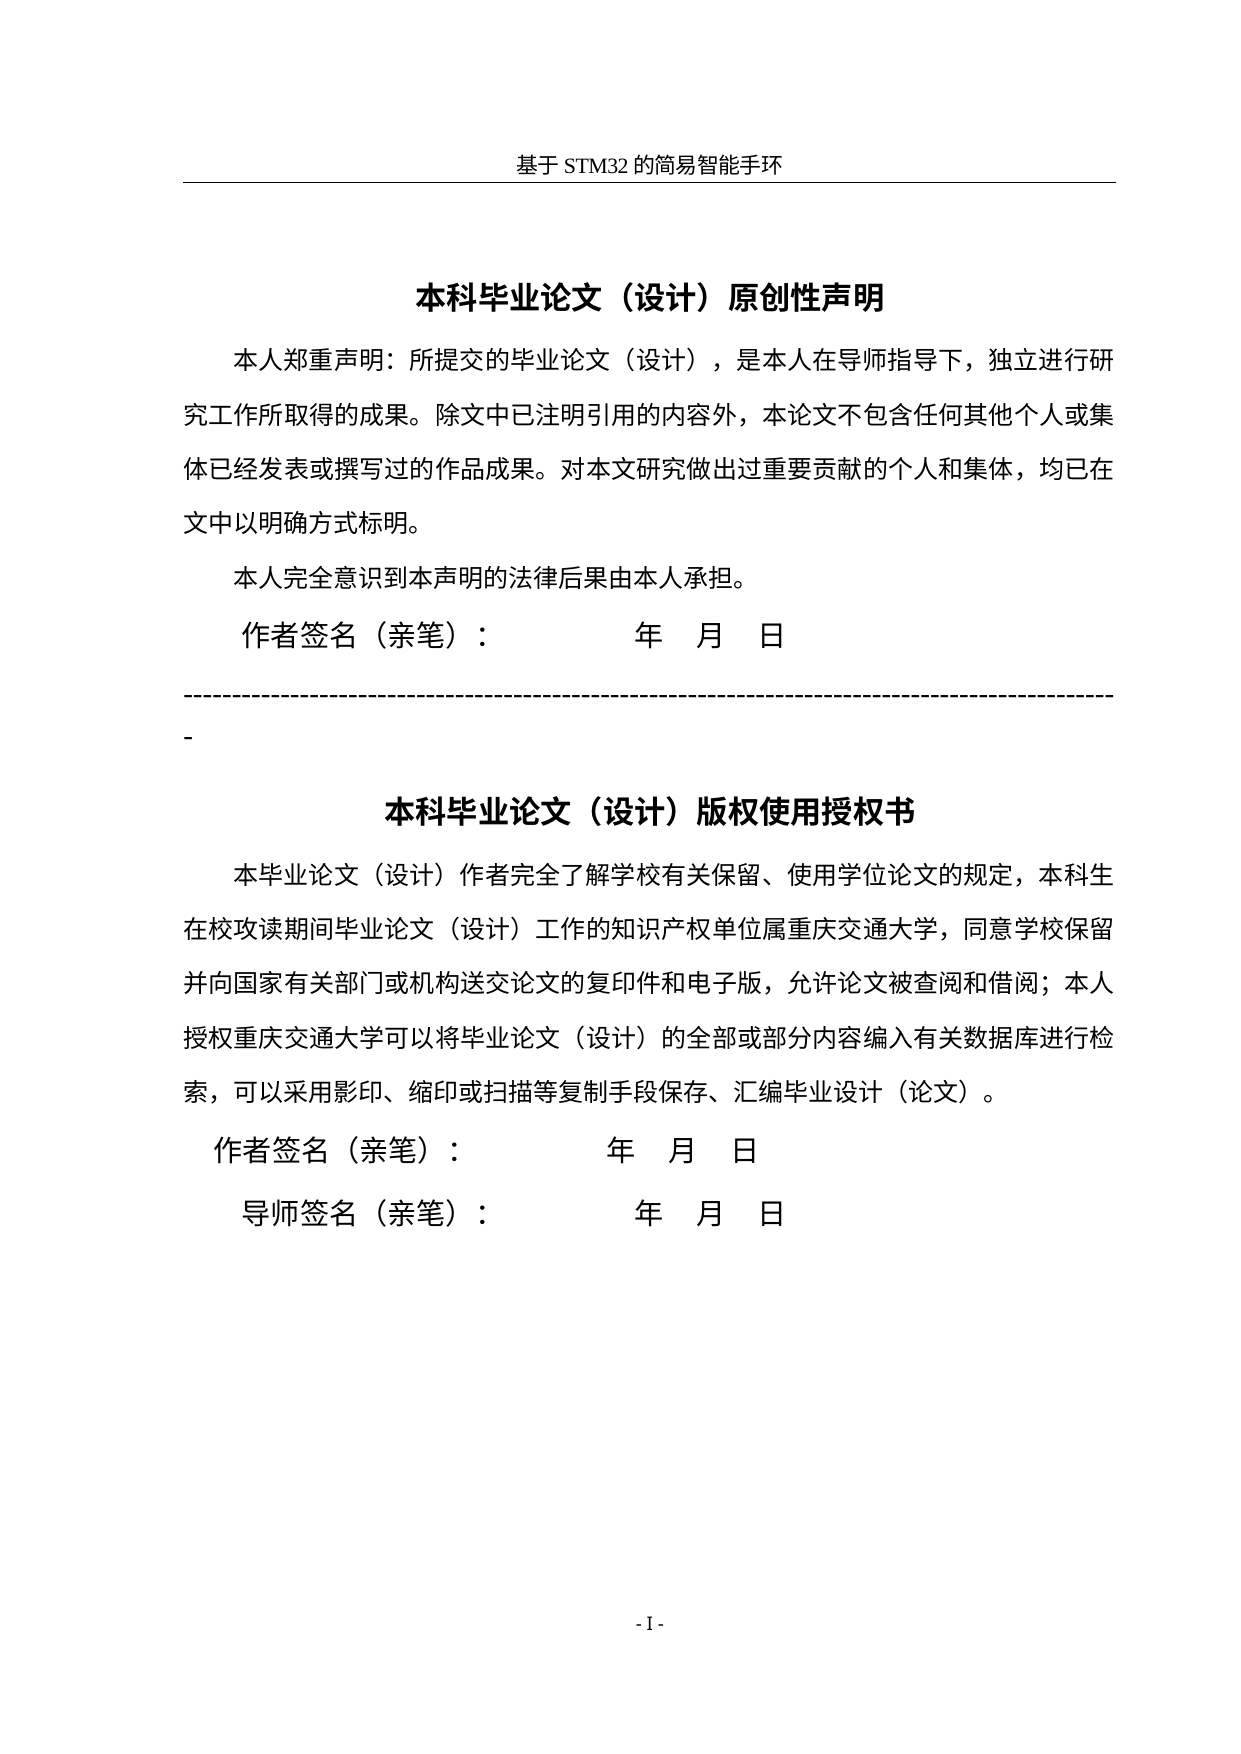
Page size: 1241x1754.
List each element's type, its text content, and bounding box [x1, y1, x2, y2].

text 作者签名（亲笔）： 年 月 日 [183, 1127, 1116, 1169]
text 本科毕业论文（设计）原创性声明 [183, 273, 1116, 318]
text 导师签名（亲笔）： 年 月 日 [183, 1191, 1116, 1233]
text 本毕业论文（设计）作者完全了解学校有关保留、使用学位论文的规定，本科生在校攻读期间毕业论文（设计）工作的知识产权单位属重庆交通大学，同意学校保留并向国家有关部门或机构送交论文的复印件和电子版，允许论文被查阅和借阅；本人授权重庆交通大学可以将毕业论文（设计）的全部或部分内容编入有关数据库进行检索，可以采用影印、缩印或扫描等复制手段保存、汇编毕业设计（论文）。 [183, 855, 1116, 1109]
text 本科毕业论文（设计）版权使用授权书 [183, 787, 1116, 833]
text ------------------------------------------------------------------------------------------------- [183, 676, 1116, 752]
text 本人郑重声明：所提交的毕业论文（设计），是本人在导师指导下，独立进行研究工作所取得的成果。除文中已注明引用的内容外，本论文不包含任何其他个人或集体已经发表或撰写过的作品成果。对本文研究做出过重要贡献的个人和集体，均已在文中以明确方式标明。 [183, 341, 1116, 540]
text 本人完全意识到本声明的法律后果由本人承担。 [183, 558, 1116, 594]
text 作者签名（亲笔）： 年 月 日 [183, 613, 1116, 655]
